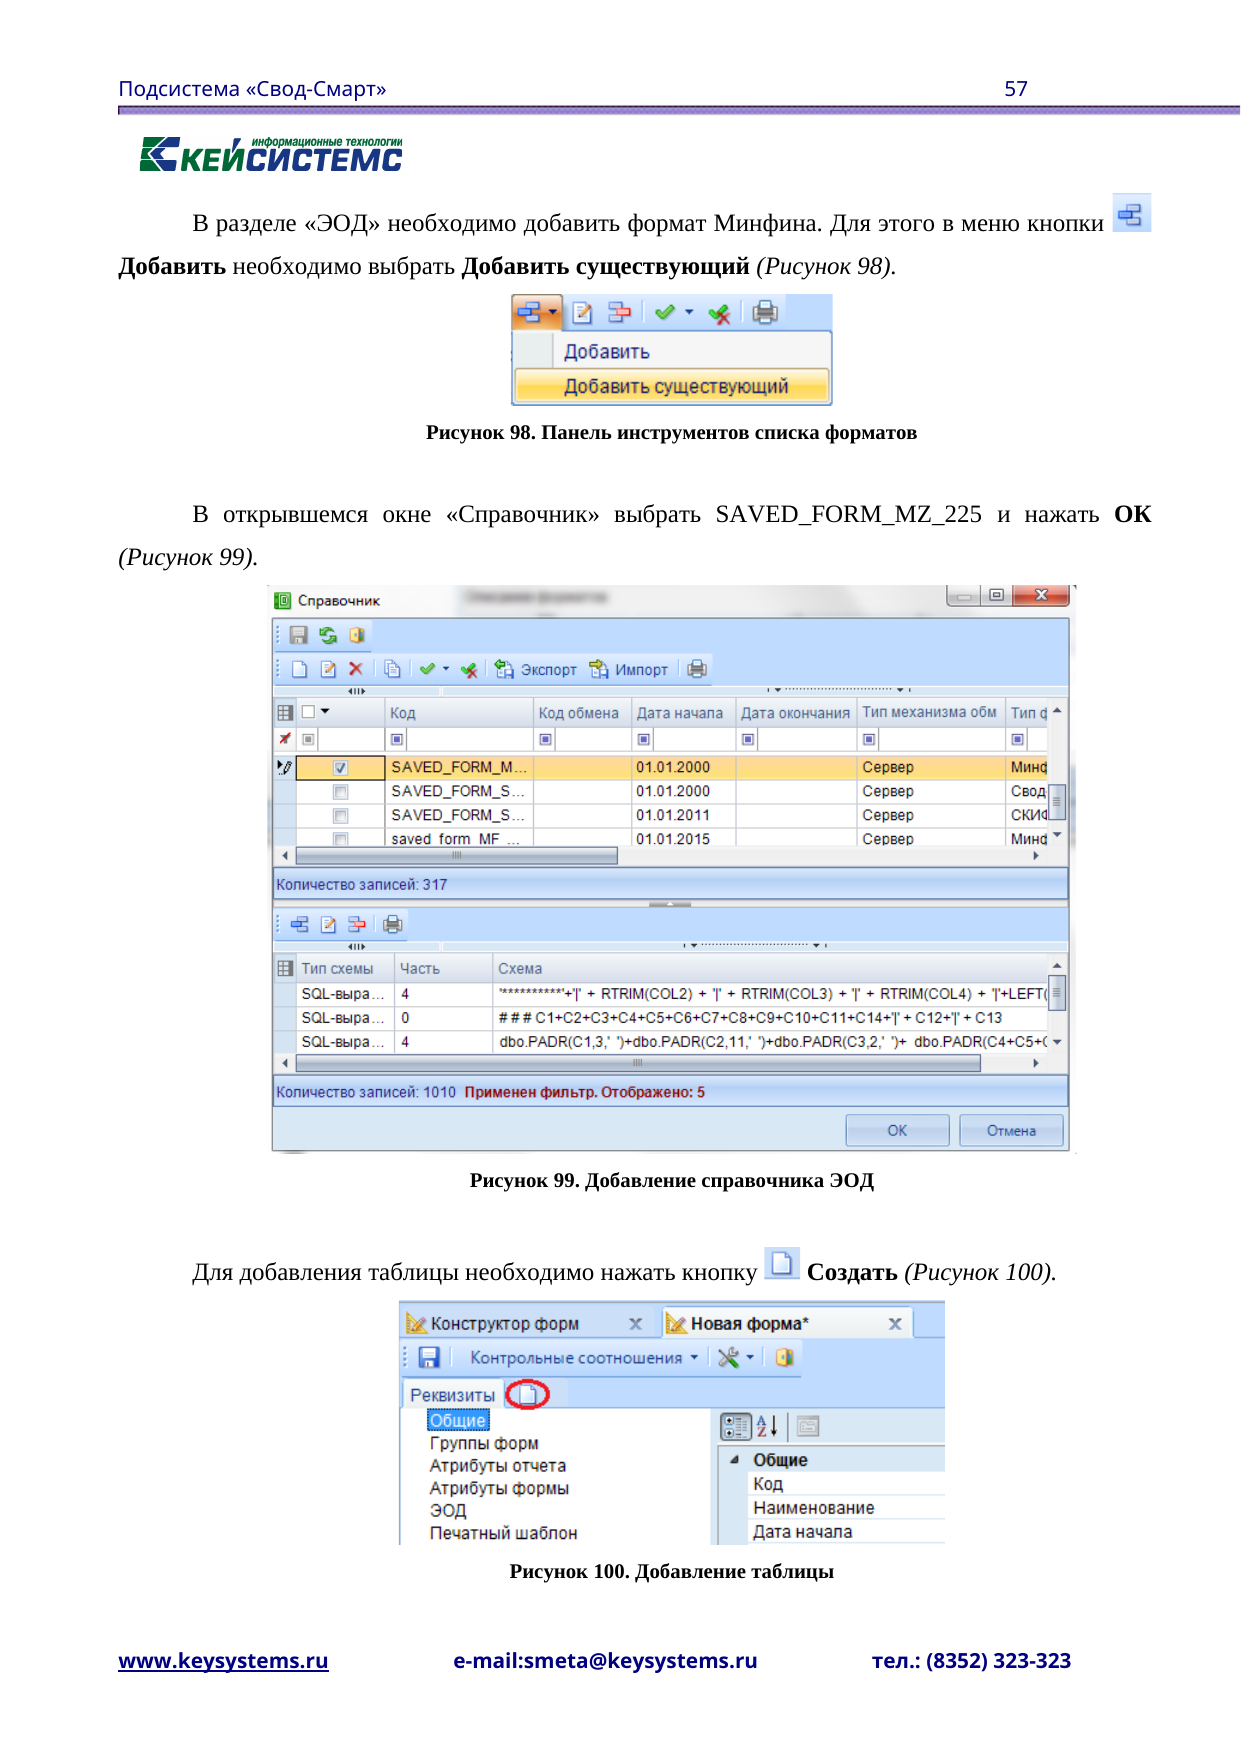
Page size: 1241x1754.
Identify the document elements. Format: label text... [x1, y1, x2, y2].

text В открывшемся окне «Справочник» выбрать SAVED_FORM_MZ_225 и нажать ОК (Рисунок 99). [118, 499, 1152, 571]
text Рисунок 99. Добавление справочника ЭОД [118, 1168, 1152, 1192]
picture [764, 1247, 801, 1281]
picture [267, 585, 1077, 1154]
picture [510, 294, 833, 406]
picture [1112, 193, 1152, 232]
text В разделе «ЭОД» необходимо добавить формат Минфина. Для этого в меню кнопки Добавить необходимо выбрать Добавить существующий (Рисунок 98). [118, 194, 1152, 280]
picture [398, 1300, 945, 1545]
text Рисунок 98. Панель инструментов списка форматов [118, 419, 1152, 444]
picture [139, 137, 403, 171]
text Для добавления таблицы необходимо нажать кнопку Создать (Рисунок 100). [118, 1247, 1152, 1286]
picture [118, 102, 1241, 121]
text Рисунок 100. Добавление таблицы [118, 1558, 1152, 1583]
